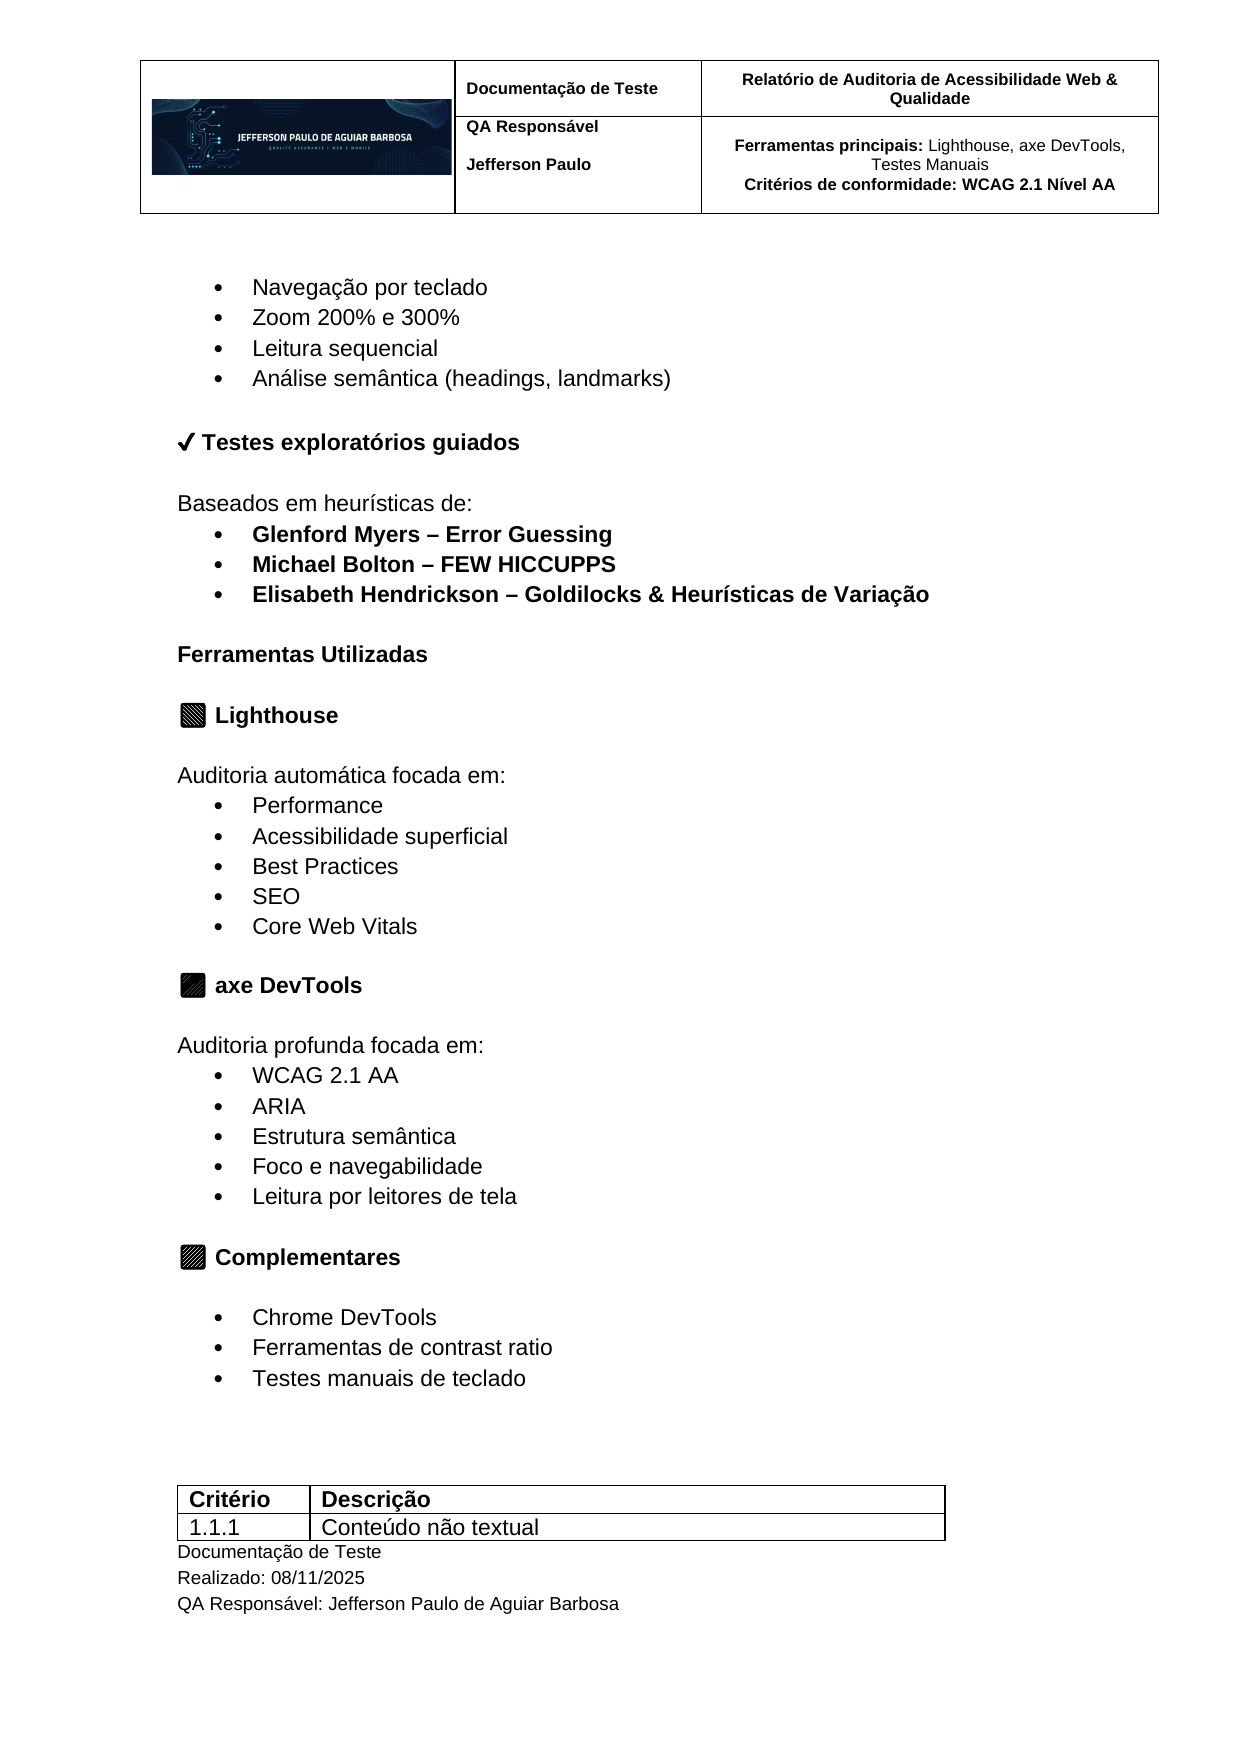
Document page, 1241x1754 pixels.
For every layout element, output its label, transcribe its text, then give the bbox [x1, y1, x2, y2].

list Performance [214, 792, 1122, 819]
list Elisabeth Hendrickson – Goldilocks & Heurísticas de Variação [214, 581, 1122, 607]
text Auditoria profunda focada em: [177, 1032, 1122, 1058]
list Leitura por leitores de tela [214, 1183, 1122, 1209]
table_cell Conteúdo não textual [311, 1514, 944, 1540]
list WCAG 2.1 AA [214, 1062, 1122, 1089]
text 🟦 Lighthouse [204, 702, 1122, 728]
list Michael Bolton – FEW HICCUPPS [214, 551, 1122, 577]
list Leitura sequencial [214, 334, 1122, 361]
table_header Critério [178, 1486, 309, 1513]
text 🟩 Complementares [204, 1244, 1122, 1270]
list Acessibilidade superficial [214, 823, 1122, 849]
list Testes manuais de teclado [214, 1364, 1122, 1391]
text 🟪 axe DevTools [204, 972, 1122, 998]
list Foco e navegabilidade [214, 1153, 1122, 1179]
list Best Practices [214, 853, 1122, 879]
text Auditoria automática focada em: [177, 762, 1122, 789]
text ✔ Testes exploratórios guiados [177, 425, 1122, 456]
table_header Descrição [311, 1486, 944, 1513]
list Estrutura semântica [214, 1123, 1122, 1149]
list Análise semântica (headings, landmarks) [214, 365, 1122, 391]
list ARIA [214, 1093, 1122, 1119]
list SEO [214, 883, 1122, 909]
table_cell 1.1.1 [178, 1514, 309, 1540]
text Ferramentas Utilizadas [177, 641, 1122, 668]
list Zoom 200% e 300% [214, 304, 1122, 331]
text Baseados em heurísticas de: [177, 490, 1122, 517]
list Core Web Vitals [214, 913, 1122, 940]
list Glenford Myers – Error Guessing [214, 521, 1122, 547]
list Ferramentas de contrast ratio [214, 1334, 1122, 1361]
list Chrome DevTools [214, 1304, 1122, 1330]
list Navegação por teclado [214, 274, 1122, 301]
